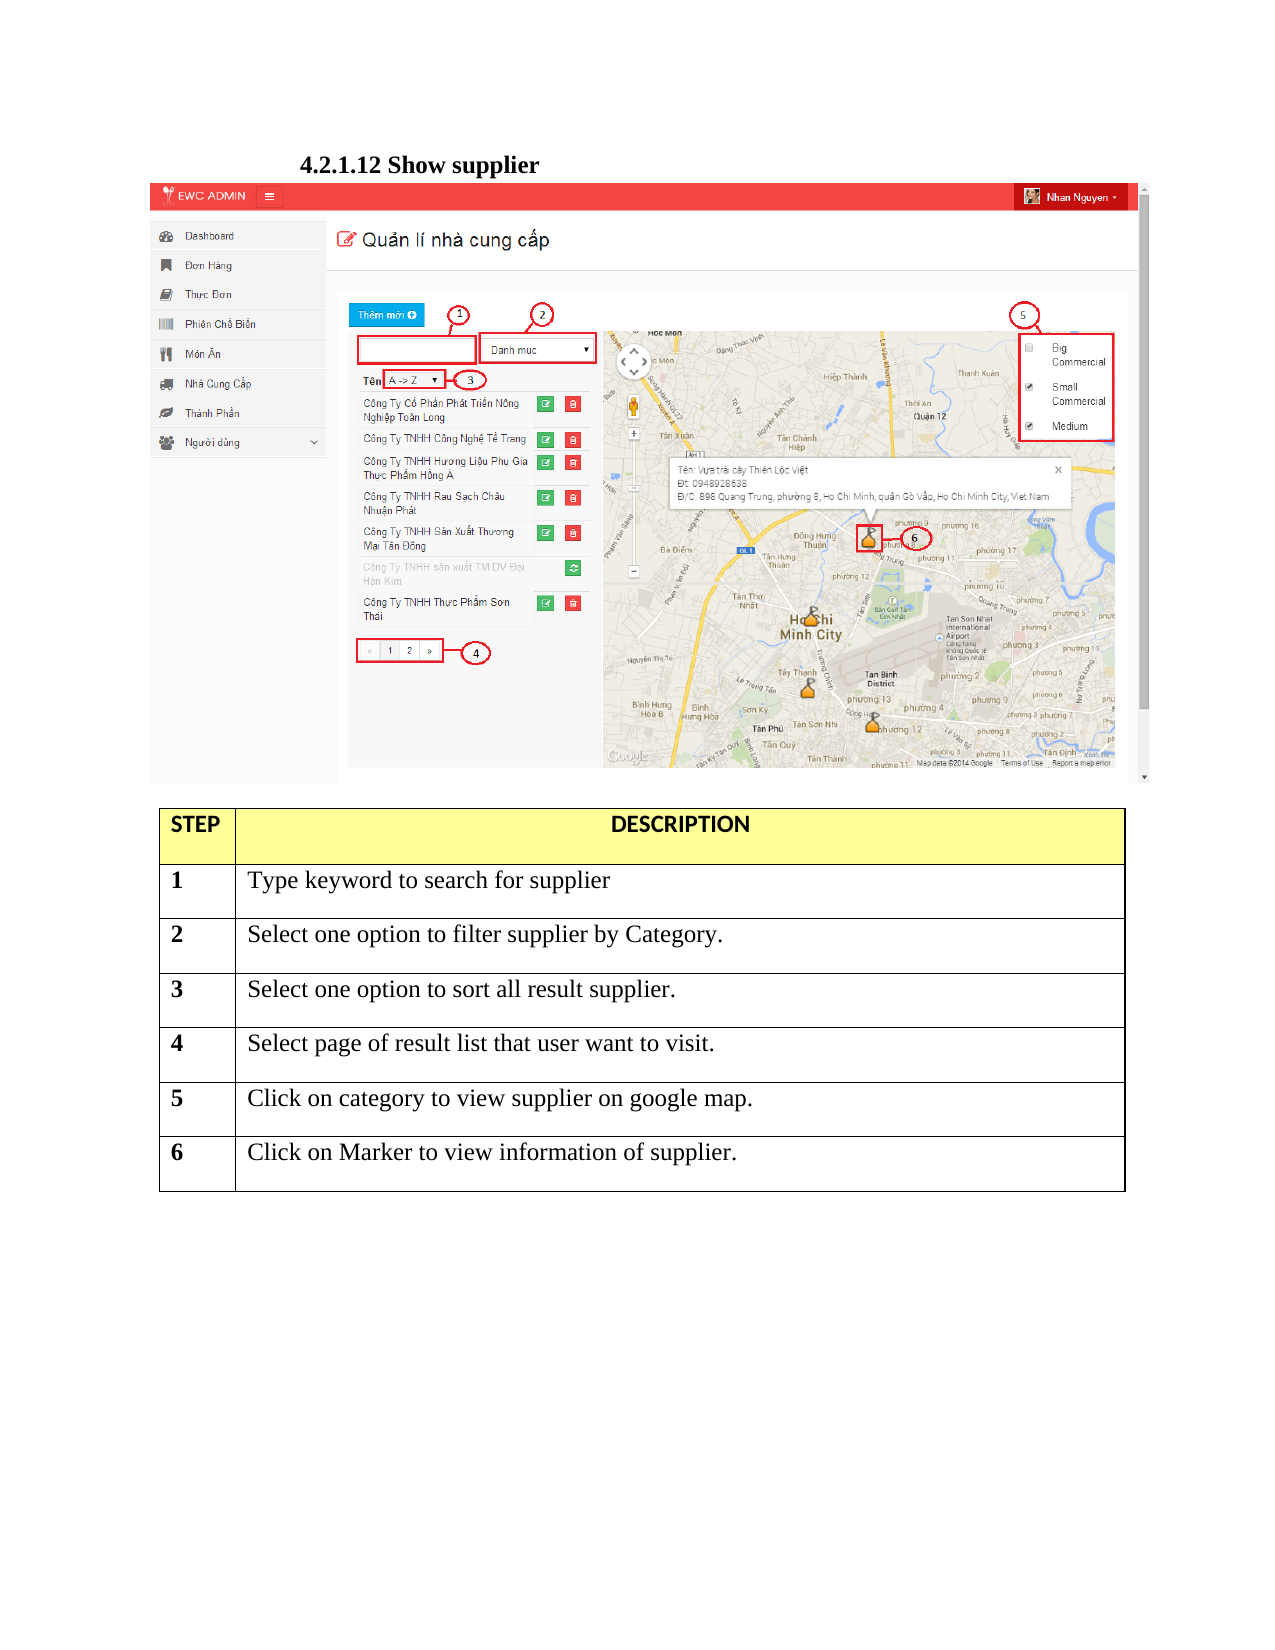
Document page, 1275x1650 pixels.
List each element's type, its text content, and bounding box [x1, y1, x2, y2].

table_cell 4 [160, 1028, 235, 1082]
table_cell Select one option to filter supplier by Category. [236, 919, 1124, 973]
table_cell 5 [160, 1083, 235, 1136]
table_cell Click on Marker to view information of supplier. [236, 1137, 1124, 1191]
table_cell Select page of result list that user want to visit. [236, 1028, 1124, 1082]
picture [150, 183, 1150, 783]
table_cell Select one option to sort all result supplier. [236, 974, 1124, 1027]
table_cell Click on category to view supplier on google map. [236, 1083, 1124, 1136]
table_header STEP [160, 809, 235, 864]
table_header DESCRIPTION [236, 809, 1124, 864]
subtitle 4.2.1.12 Show supplier [300, 150, 1125, 179]
table_cell Type keyword to search for supplier [236, 865, 1124, 918]
table_cell 3 [160, 974, 235, 1027]
table_cell 6 [160, 1137, 235, 1191]
table_cell 2 [160, 919, 235, 973]
table_cell 1 [160, 865, 235, 918]
